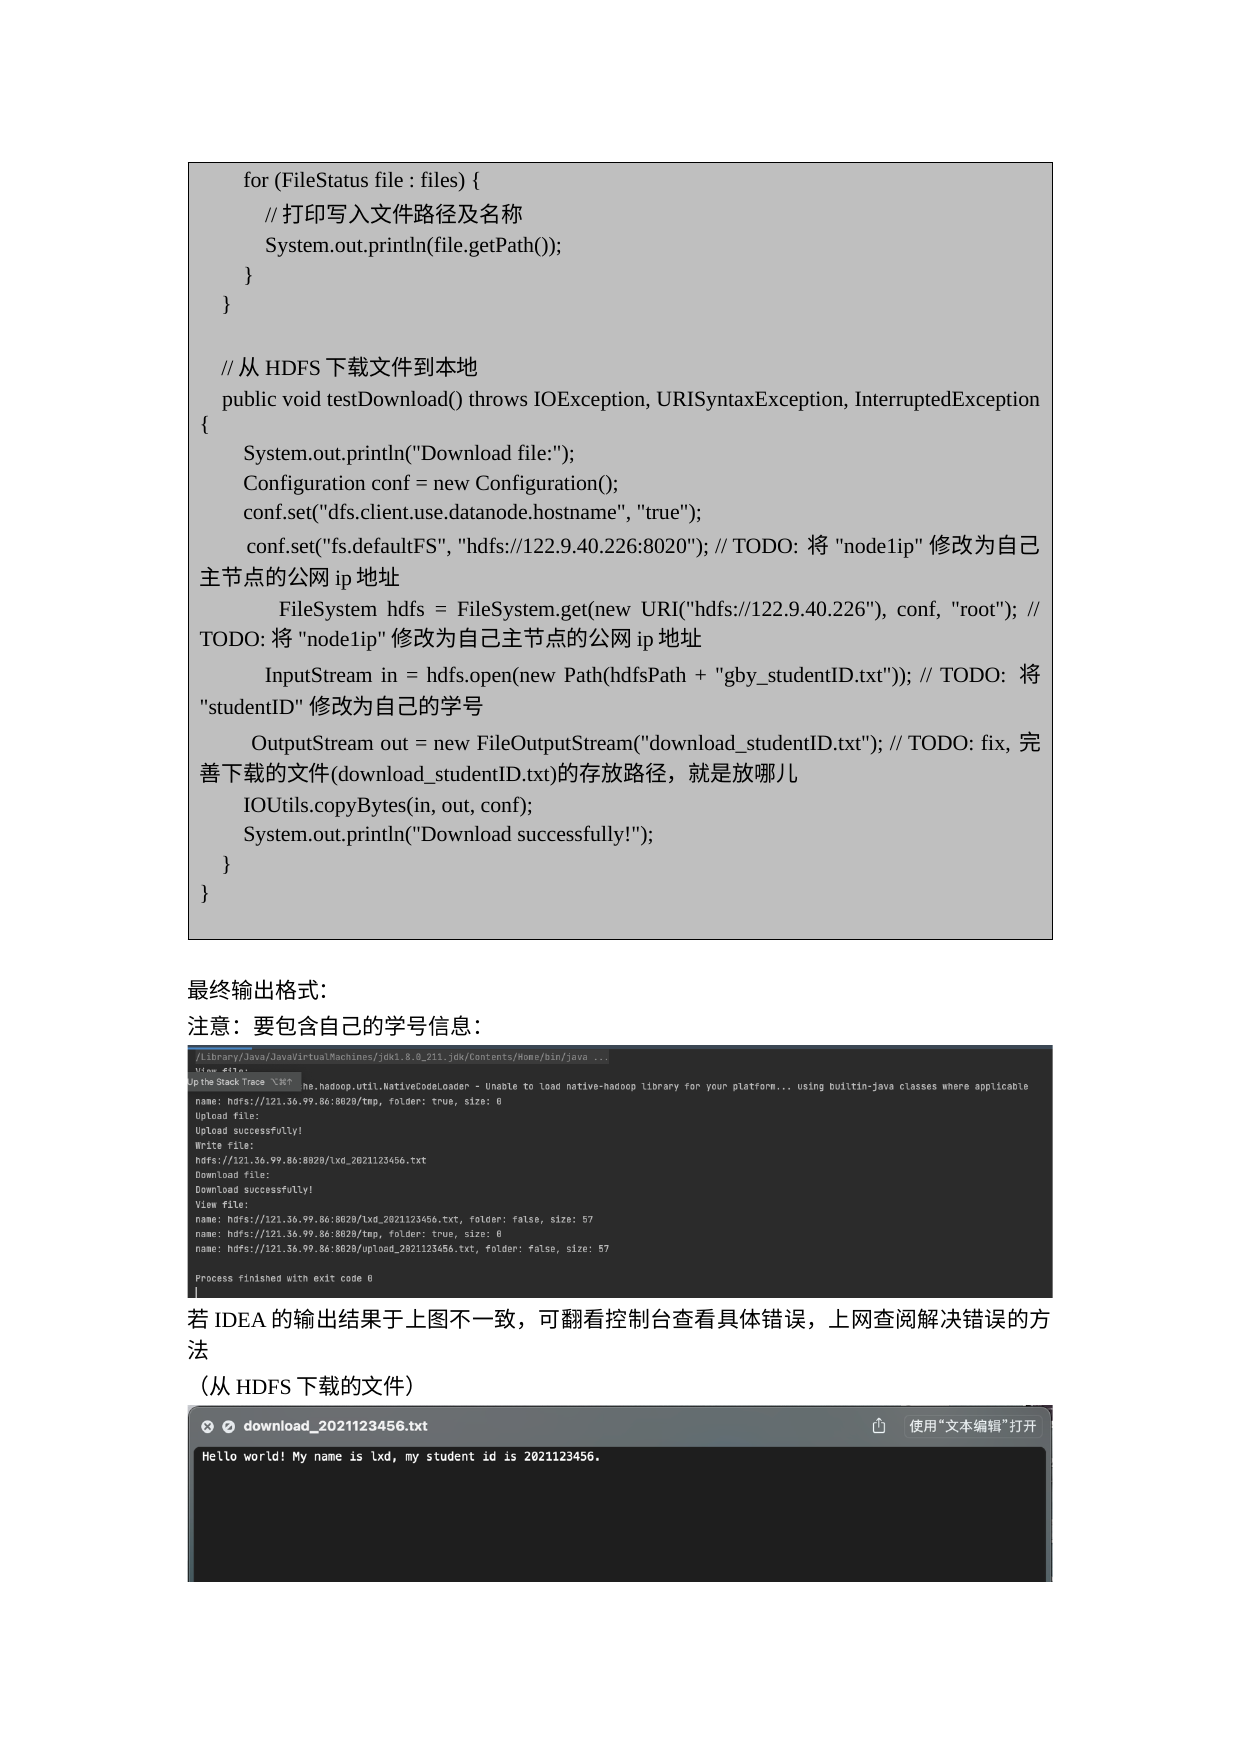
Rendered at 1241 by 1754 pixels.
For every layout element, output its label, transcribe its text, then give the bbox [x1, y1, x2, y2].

text 若IDEA的输出结果于上图不一致，可翻看控制台查看具体错误，上网查阅解决错误的方法 [187, 1302, 1053, 1365]
picture [187, 1405, 1053, 1582]
text 注意：要包含自己的学号信息： [187, 1009, 1053, 1041]
text （从HDFS下载的文件） [187, 1369, 1053, 1401]
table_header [189, 163, 1052, 939]
picture [187, 1045, 1053, 1298]
text 最终输出格式： [187, 973, 1053, 1005]
